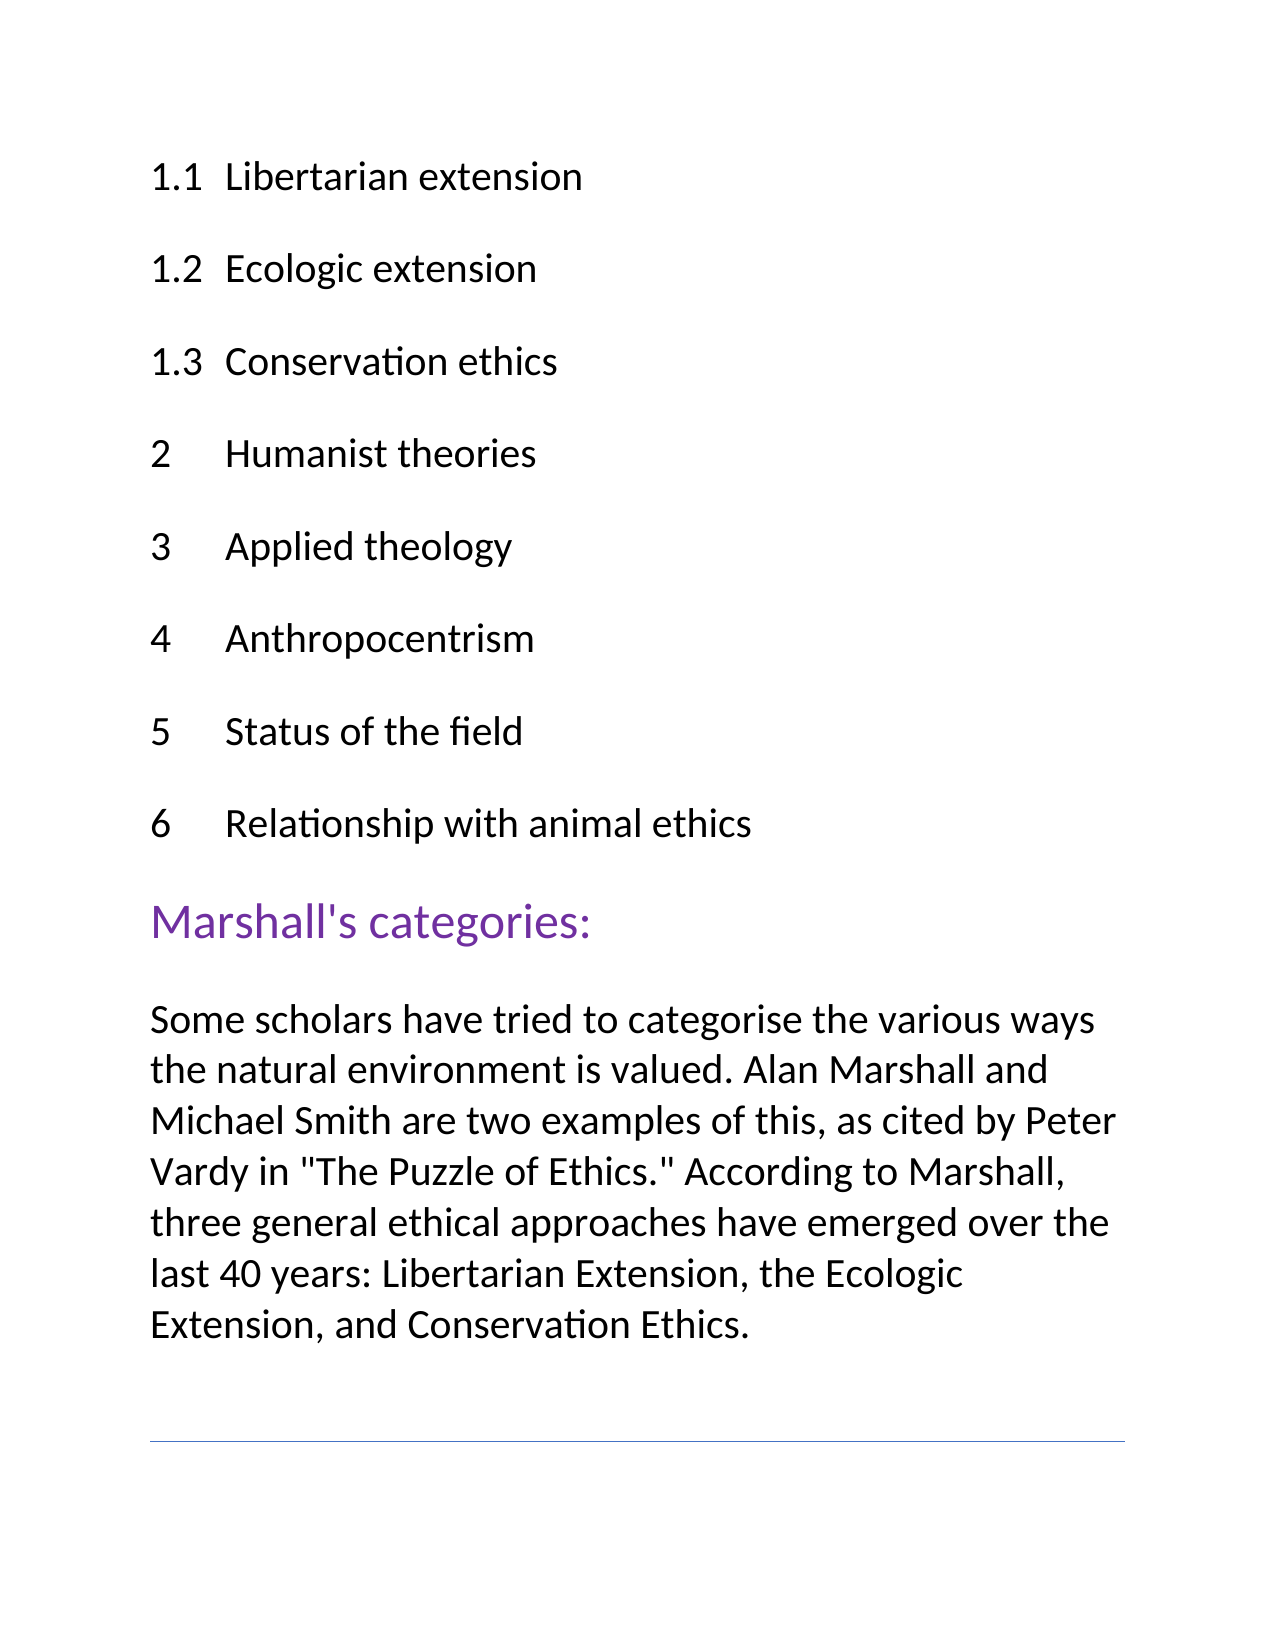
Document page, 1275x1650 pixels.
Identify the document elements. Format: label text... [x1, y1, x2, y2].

subtitle 1.2 Ecologic extension [150, 242, 1125, 293]
subtitle 2 Humanist theories [150, 427, 1125, 478]
subtitle Marshall's categories: [150, 890, 1125, 951]
subtitle 6 Relationship with animal ethics [150, 797, 1125, 848]
subtitle 3 Applied theology [150, 520, 1125, 571]
subtitle 1.3 Conservation ethics [150, 335, 1125, 386]
subtitle 5 Status of the field [150, 705, 1125, 756]
subtitle Some scholars have tried to categorise the various ways the natural environment is valued. Alan Marshall and Michael Smith are two examples of this, as cited by Peter Vardy in "The Puzzle of Ethics." According to Marshall, three general ethical approaches have emerged over the last 40 years: Libertarian Extension, the Ecologic Extension, and Conservation Ethics. [150, 993, 1125, 1348]
subtitle 1.1 Libertarian extension [150, 150, 1125, 201]
subtitle 4 Anthropocentrism [150, 612, 1125, 663]
